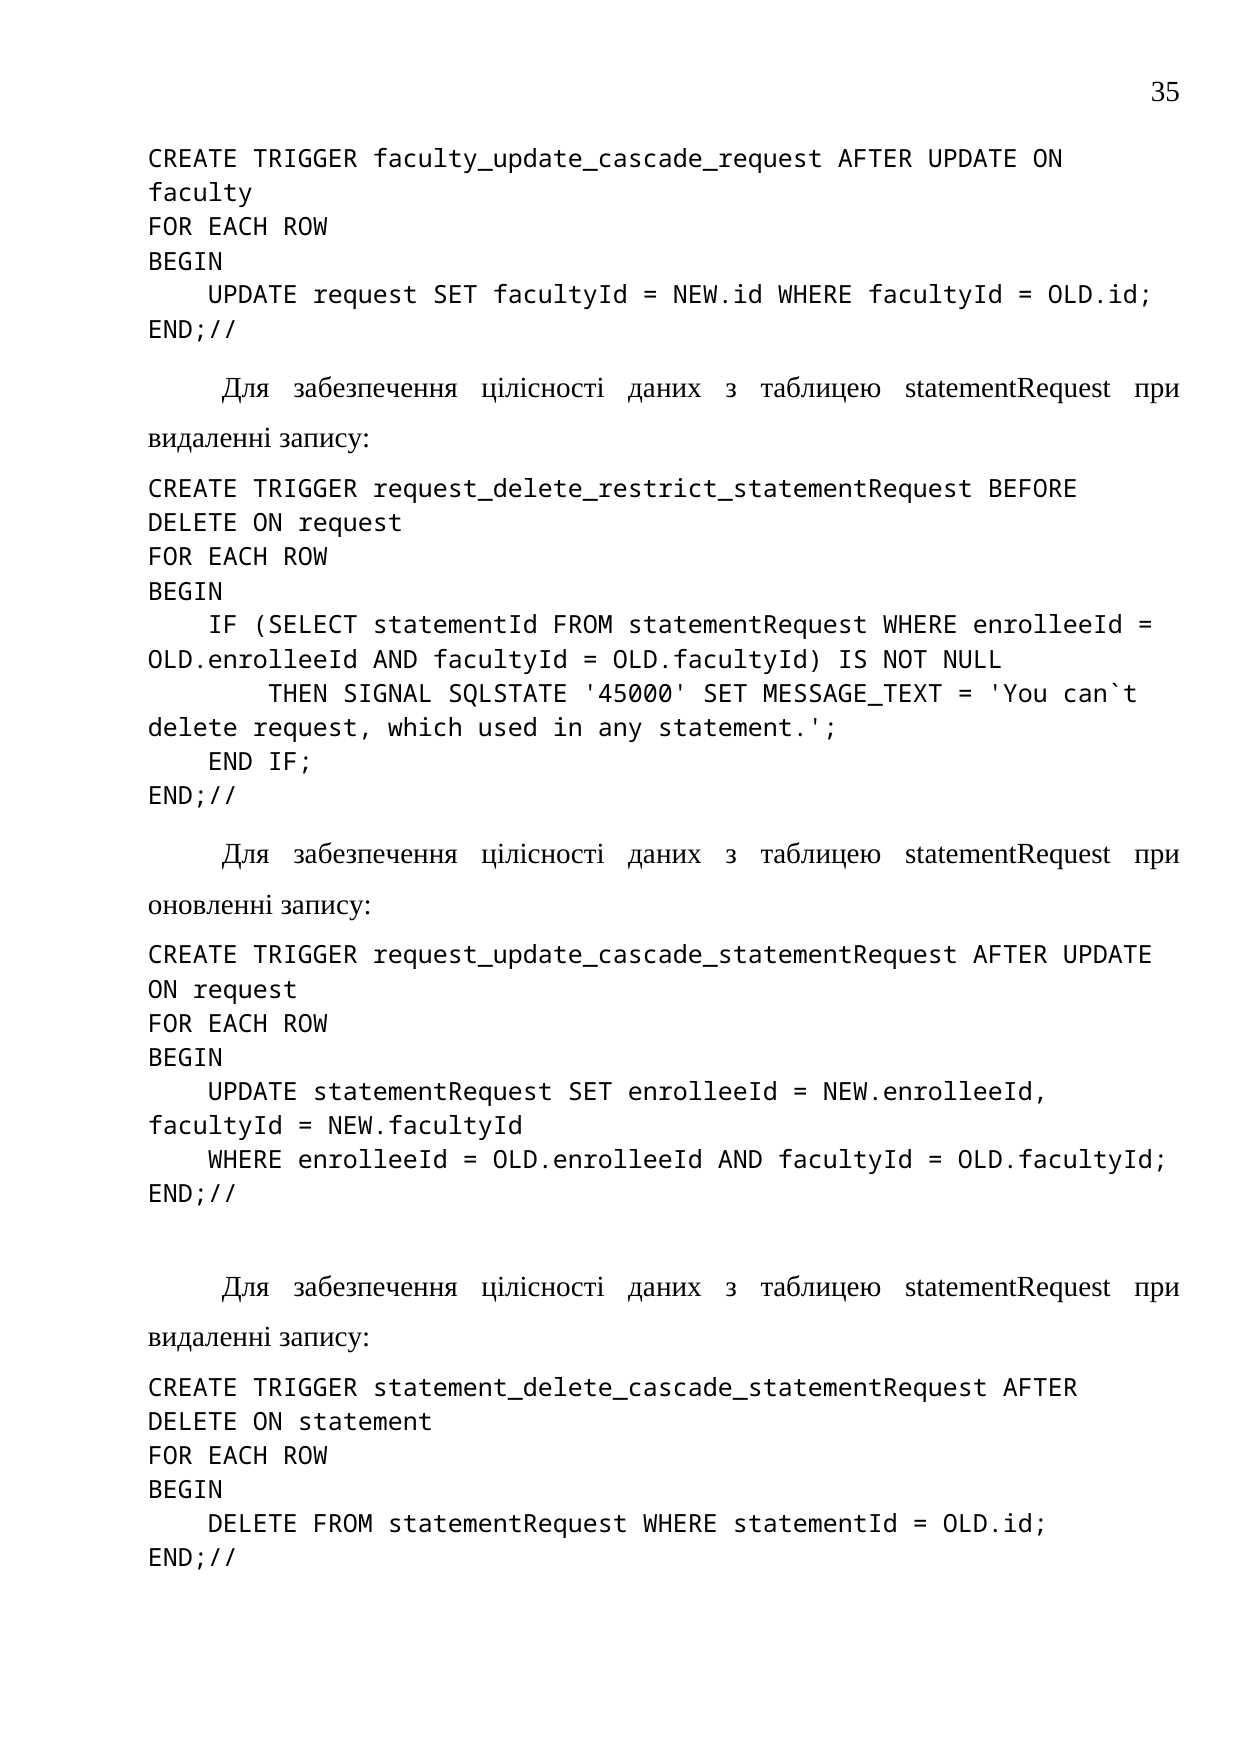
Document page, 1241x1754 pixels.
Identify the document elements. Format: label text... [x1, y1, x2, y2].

text Для забезпечення цілісності даних з таблицею statementRequest при видаленні запису: [148, 370, 1181, 454]
text END;// [148, 311, 1181, 345]
text THEN SIGNAL SQLSTATE '45000' SET MESSAGE_TEXT = 'You can`t delete request, which used in any statement.'; [148, 675, 1181, 743]
text FOR EACH ROW [148, 1005, 1181, 1039]
text WHERE enrolleeId = OLD.enrolleeId AND facultyId = OLD.facultyId; [148, 1142, 1181, 1176]
text BEGIN [148, 243, 1181, 277]
text Для забезпечення цілісності даних з таблицею statementRequest при оновленні запису: [148, 837, 1181, 920]
text FOR EACH ROW [148, 539, 1181, 573]
text UPDATE statementRequest SET enrolleeId = NEW.enrolleeId, facultyId = NEW.facultyId [148, 1073, 1181, 1142]
text BEGIN [148, 573, 1181, 607]
text CREATE TRIGGER statement_delete_cascade_statementRequest AFTER DELETE ON statement [148, 1369, 1181, 1437]
text END;// [148, 1176, 1181, 1210]
text END;// [148, 1540, 1181, 1574]
text CREATE TRIGGER request_update_cascade_statementRequest AFTER UPDATE ON request [148, 937, 1181, 1005]
text BEGIN [148, 1039, 1181, 1073]
text UPDATE request SET facultyId = NEW.id WHERE facultyId = OLD.id; [148, 277, 1181, 311]
text END;// [148, 777, 1181, 812]
text CREATE TRIGGER faculty_update_cascade_request AFTER UPDATE ON faculty [148, 141, 1181, 209]
text Для забезпечення цілісності даних з таблицею statementRequest при видаленні запису: [148, 1269, 1181, 1353]
text FOR EACH ROW [148, 1437, 1181, 1472]
text END IF; [148, 743, 1181, 777]
text IF (SELECT statementId FROM statementRequest WHERE enrolleeId = OLD.enrolleeId AND facultyId = OLD.facultyId) IS NOT NULL [148, 607, 1181, 675]
text BEGIN [148, 1472, 1181, 1506]
text FOR EACH ROW [148, 209, 1181, 243]
text DELETE FROM statementRequest WHERE statementId = OLD.id; [148, 1506, 1181, 1540]
text CREATE TRIGGER request_delete_restrict_statementRequest BEFORE DELETE ON request [148, 471, 1181, 539]
